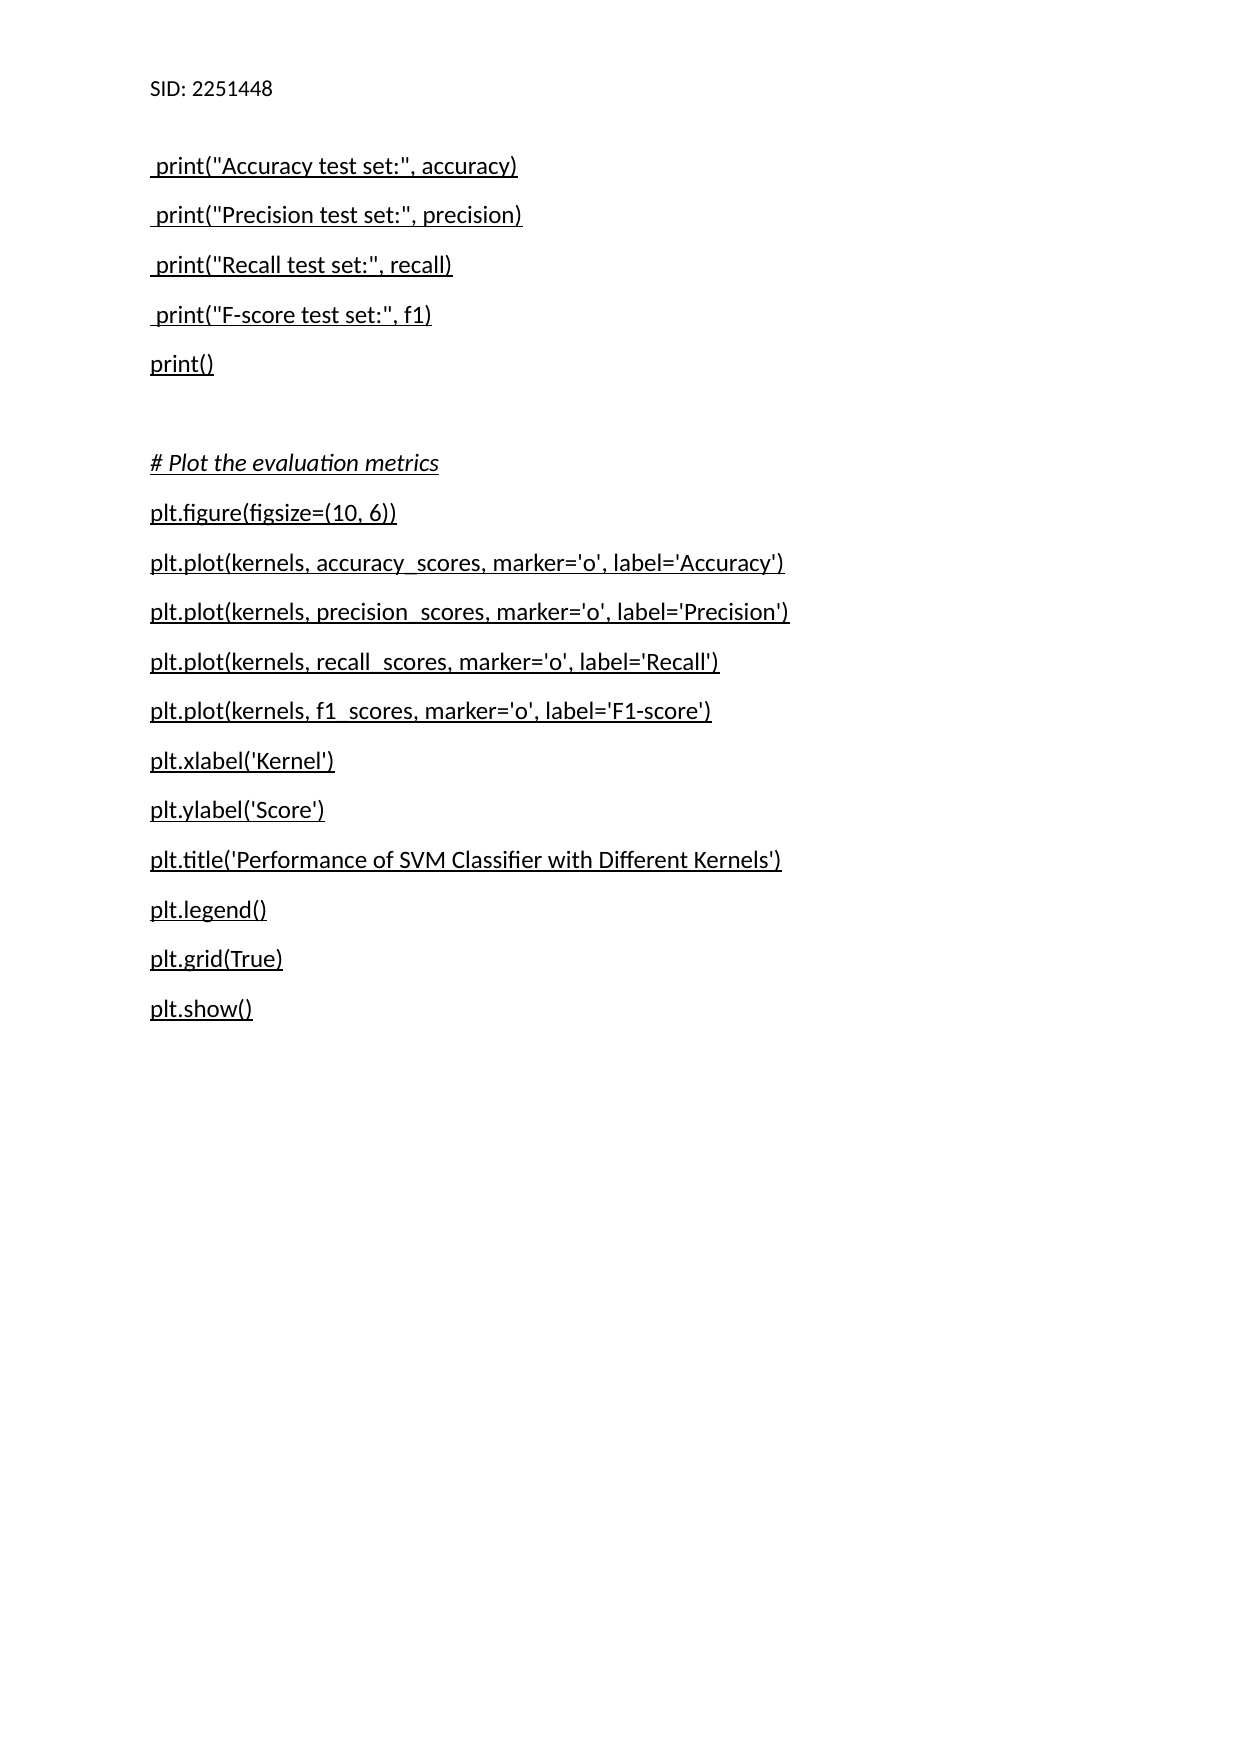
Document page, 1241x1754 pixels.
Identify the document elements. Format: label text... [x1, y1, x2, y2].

text print("Accuracy test set:", accuracy) [150, 150, 1090, 181]
text plt.xlabel('Kernel') [150, 745, 1090, 776]
text plt.ylabel('Score') [150, 794, 1090, 825]
text print() [150, 348, 1090, 379]
text plt.figure(figsize=(10, 6)) [150, 497, 1090, 528]
text # Plot the evaluation metrics [150, 447, 1090, 478]
text plt.show() [150, 993, 1090, 1023]
text plt.plot(kernels, recall_scores, marker='o', label='Recall') [150, 646, 1090, 676]
text print("Precision test set:", precision) [150, 199, 1090, 230]
text plt.plot(kernels, accuracy_scores, marker='o', label='Accuracy') [150, 547, 1090, 577]
text plt.plot(kernels, precision_scores, marker='o', label='Precision') [150, 596, 1090, 627]
text print("F-score test set:", f1) [150, 299, 1090, 329]
text plt.grid(True) [150, 943, 1090, 974]
text plt.title('Performance of SVM Classifier with Different Kernels') [150, 844, 1090, 875]
text plt.legend() [150, 894, 1090, 924]
text plt.plot(kernels, f1_scores, marker='o', label='F1-score') [150, 695, 1090, 726]
text print("Recall test set:", recall) [150, 249, 1090, 280]
